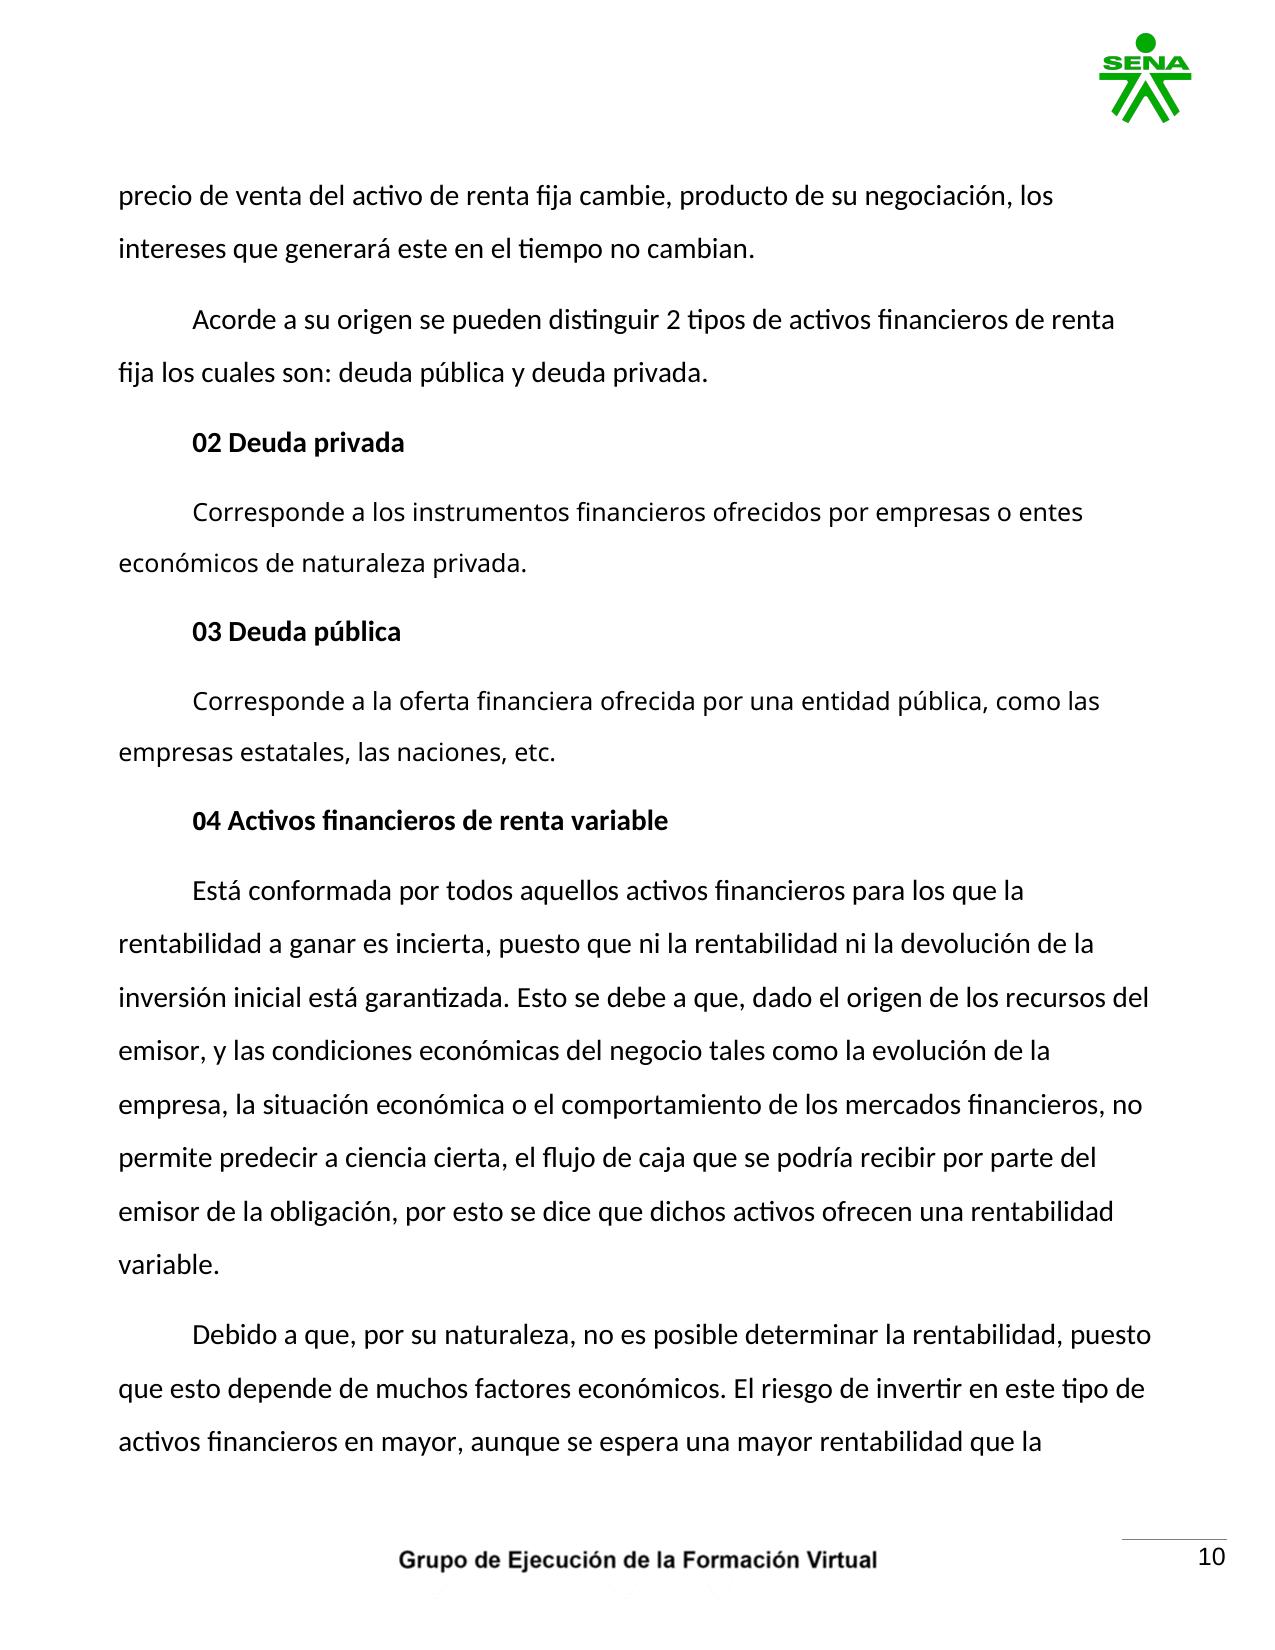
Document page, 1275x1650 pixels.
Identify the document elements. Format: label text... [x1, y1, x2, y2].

picture [1099, 33, 1192, 123]
text Está conformada por todos aquellos activos financieros para los que la rentabilidad a ganar es incierta, puesto que ni la rentabilidad ni la devolución de la inversión inicial está garantizada. Esto se debe a que, dado el origen de los recursos del emisor, y las condiciones económicas del negocio tales como la evolución de la empresa, la situación económica o el comportamiento de los mercados financieros, no permite predecir a ciencia cierta, el flujo de caja que se podría recibir por parte del emisor de la obligación, por esto se dice que dichos activos ofrecen una rentabilidad variable. [118, 872, 1157, 1282]
picture [0, 1500, 1275, 1611]
text Corresponde a la oferta financiera ofrecida por una entidad pública, como las empresas estatales, las naciones, etc. [118, 683, 1157, 768]
text Acorde a su origen se pueden distinguir 2 tipos de activos financieros de renta fija los cuales son: deuda pública y deuda privada. [118, 301, 1157, 390]
text 03 Deuda pública [118, 613, 1157, 649]
text 04 Activos financieros de renta variable [118, 802, 1157, 838]
text Corresponde a los instrumentos financieros ofrecidos por empresas o entes económicos de naturaleza privada. [118, 494, 1157, 579]
text 02 Deuda privada [118, 424, 1157, 460]
